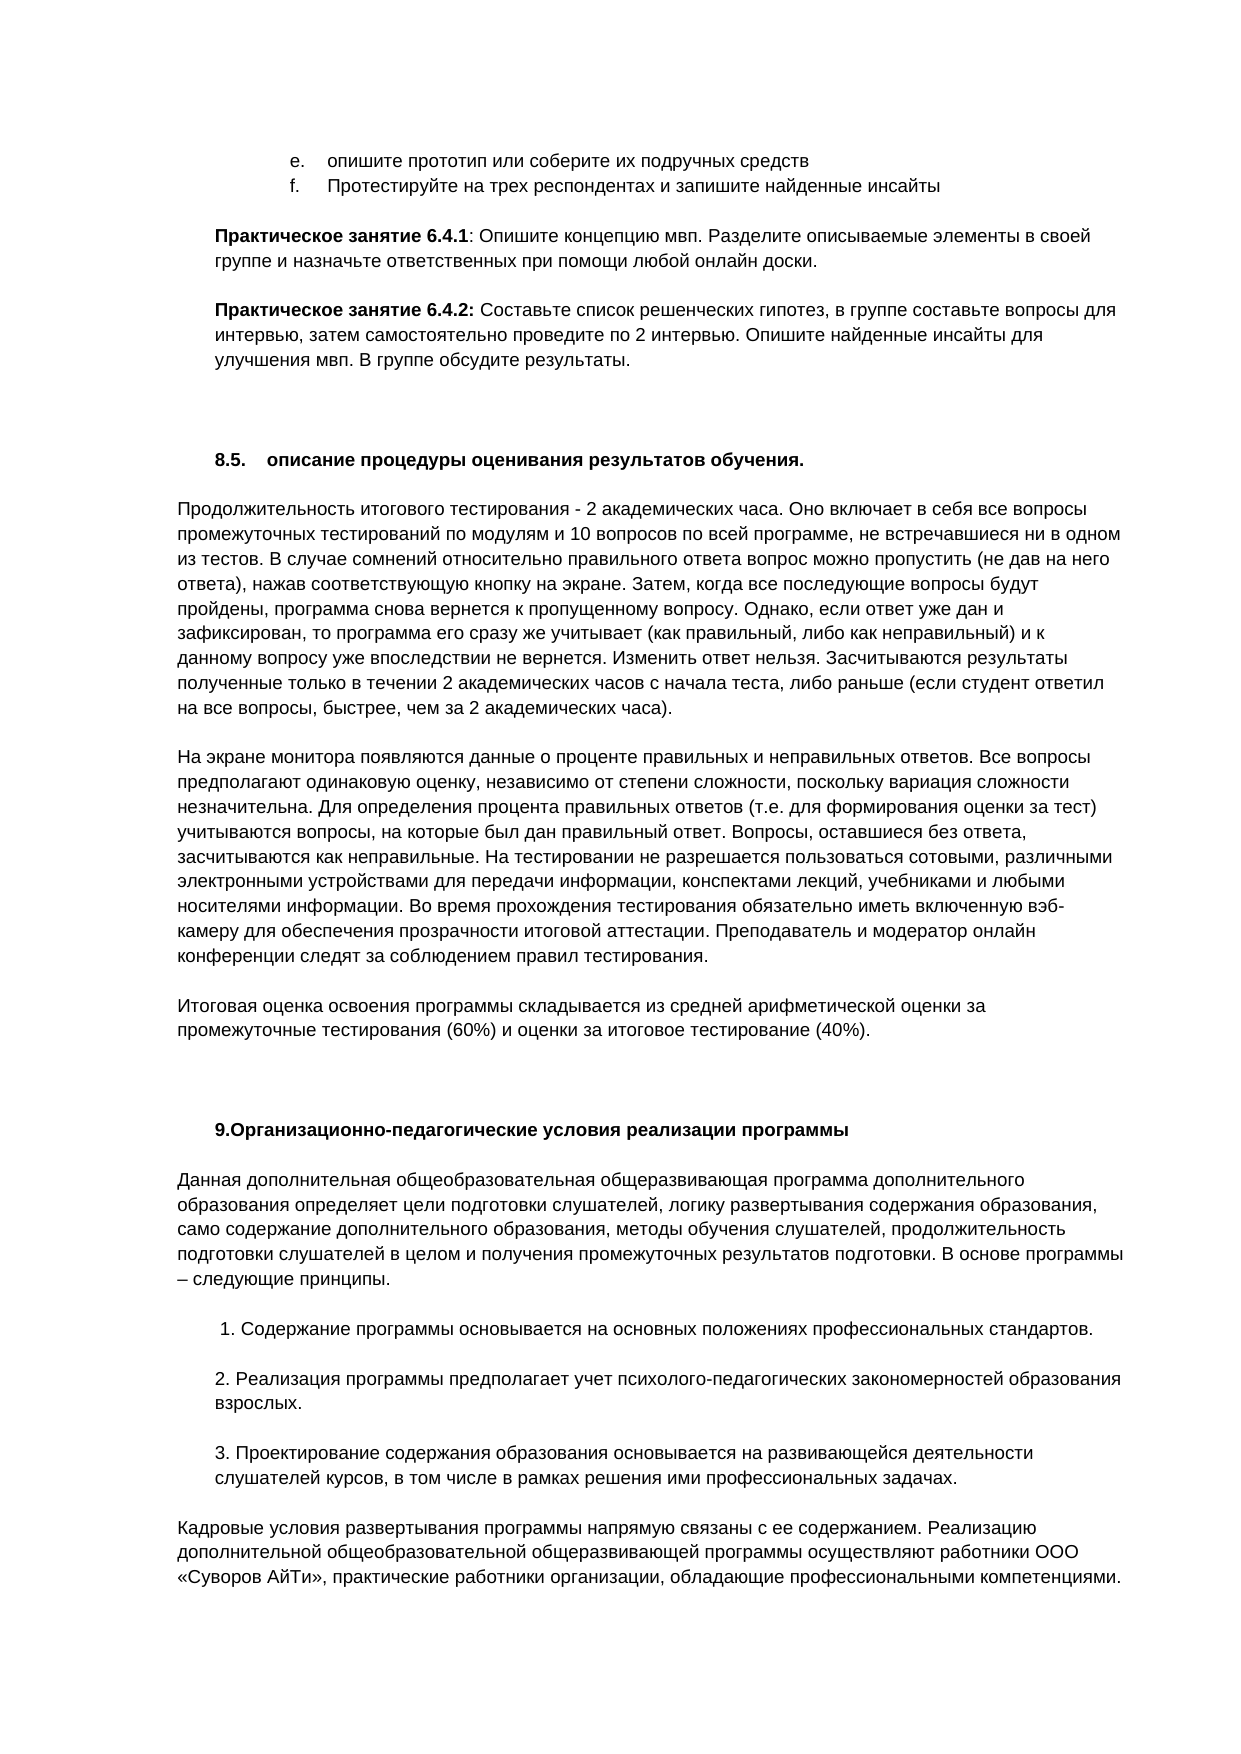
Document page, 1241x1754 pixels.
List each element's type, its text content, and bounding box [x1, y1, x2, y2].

text Итоговая оценка освоения программы складывается из средней арифметической оценки за промежуточные тестирования (60%) и оценки за итоговое тестирование (40%). [177, 994, 1124, 1041]
text Практическое занятие 6.4.2: Составьте список решенческих гипотез, в группе составьте вопросы для интервью, затем самостоятельно проведите по 2 интервью. Опишите найденные инсайты для улучшения мвп. В группе обсудите результаты. [214, 299, 1124, 370]
text На экране монитора появляются данные о проценте правильных и неправильных ответов. Все вопросы предполагают одинаковую оценку, независимо от степени сложности, поскольку вариация сложности незначительна. Для определения процента правильных ответов (т.е. для формирования оценки за тест) учитываются вопросы, на которые был дан правильный ответ. Вопросы, оставшиеся без ответа, засчитываются как неправильные. На тестировании не разрешается пользоваться сотовыми, различными электронными устройствами для передачи информации, конспектами лекций, учебниками и любыми носителями информации. Во время прохождения тестирования обязательно иметь включенную вэб-камеру для обеспечения прозрачности итоговой аттестации. Преподаватель и модератор онлайн конференции следят за соблюдением правил тестирования. [177, 746, 1124, 966]
text Кадровые условия развертывания программы напрямую связаны с ее содержанием. Реализацию дополнительной общеобразовательной общеразвивающей программы осуществляют работники ООО «Суворов АйТи», практические работники организации, обладающие профессиональными компетенциями. [177, 1516, 1124, 1588]
text 2. Реализация программы предполагает учет психолого-педагогических закономерностей образования взрослых. [214, 1367, 1124, 1414]
text 8.5. описание процедуры оценивания результатов обучения. [214, 448, 1124, 470]
text 1. Содержание программы основывается на основных положениях профессиональных стандартов. [214, 1317, 1124, 1339]
list опишите прототип или соберите их подручных средств [289, 150, 1124, 172]
text Практическое занятие 6.4.1: Опишите концепцию мвп. Разделите описываемые элементы в своей группе и назначьте ответственных при помощи любой онлайн доски. [214, 224, 1124, 271]
text 9.Организационно-педагогические условия реализации программы [214, 1119, 1124, 1140]
text Продолжительность итогового тестирования - 2 академических часа. Оно включает в себя все вопросы промежуточных тестирований по модулям и 10 вопросов по всей программе, не встречавшиеся ни в одном из тестов. В случае сомнений относительно правильного ответа вопрос можно пропустить (не дав на него ответа), нажав соответствующую кнопку на экране. Затем, когда все последующие вопросы будут пройдены, программа снова вернется к пропущенному вопросу. Однако, если ответ уже дан и зафиксирован, то программа его сразу же учитывает (как правильный, либо как неправильный) и к данному вопросу уже впоследствии не вернется. Изменить ответ нельзя. Засчитываются результаты полученные только в течении 2 академических часов с начала теста, либо раньше (если студент ответил на все вопросы, быстрее, чем за 2 академических часа). [177, 498, 1124, 718]
list Протестируйте на трех респондентах и запишите найденные инсайты [289, 175, 1124, 196]
text Данная дополнительная общеобразовательная общеразвивающая программа дополнительного образования определяет цели подготовки слушателей, логику развертывания содержания образования, само содержание дополнительного образования, методы обучения слушателей, продолжительность подготовки слушателей в целом и получения промежуточных результатов подготовки. В основе программы – следующие принципы. [177, 1168, 1124, 1289]
text 3. Проектирование содержания образования основывается на развивающейся деятельности слушателей курсов, в том числе в рамках решения ими профессиональных задачах. [214, 1442, 1124, 1488]
